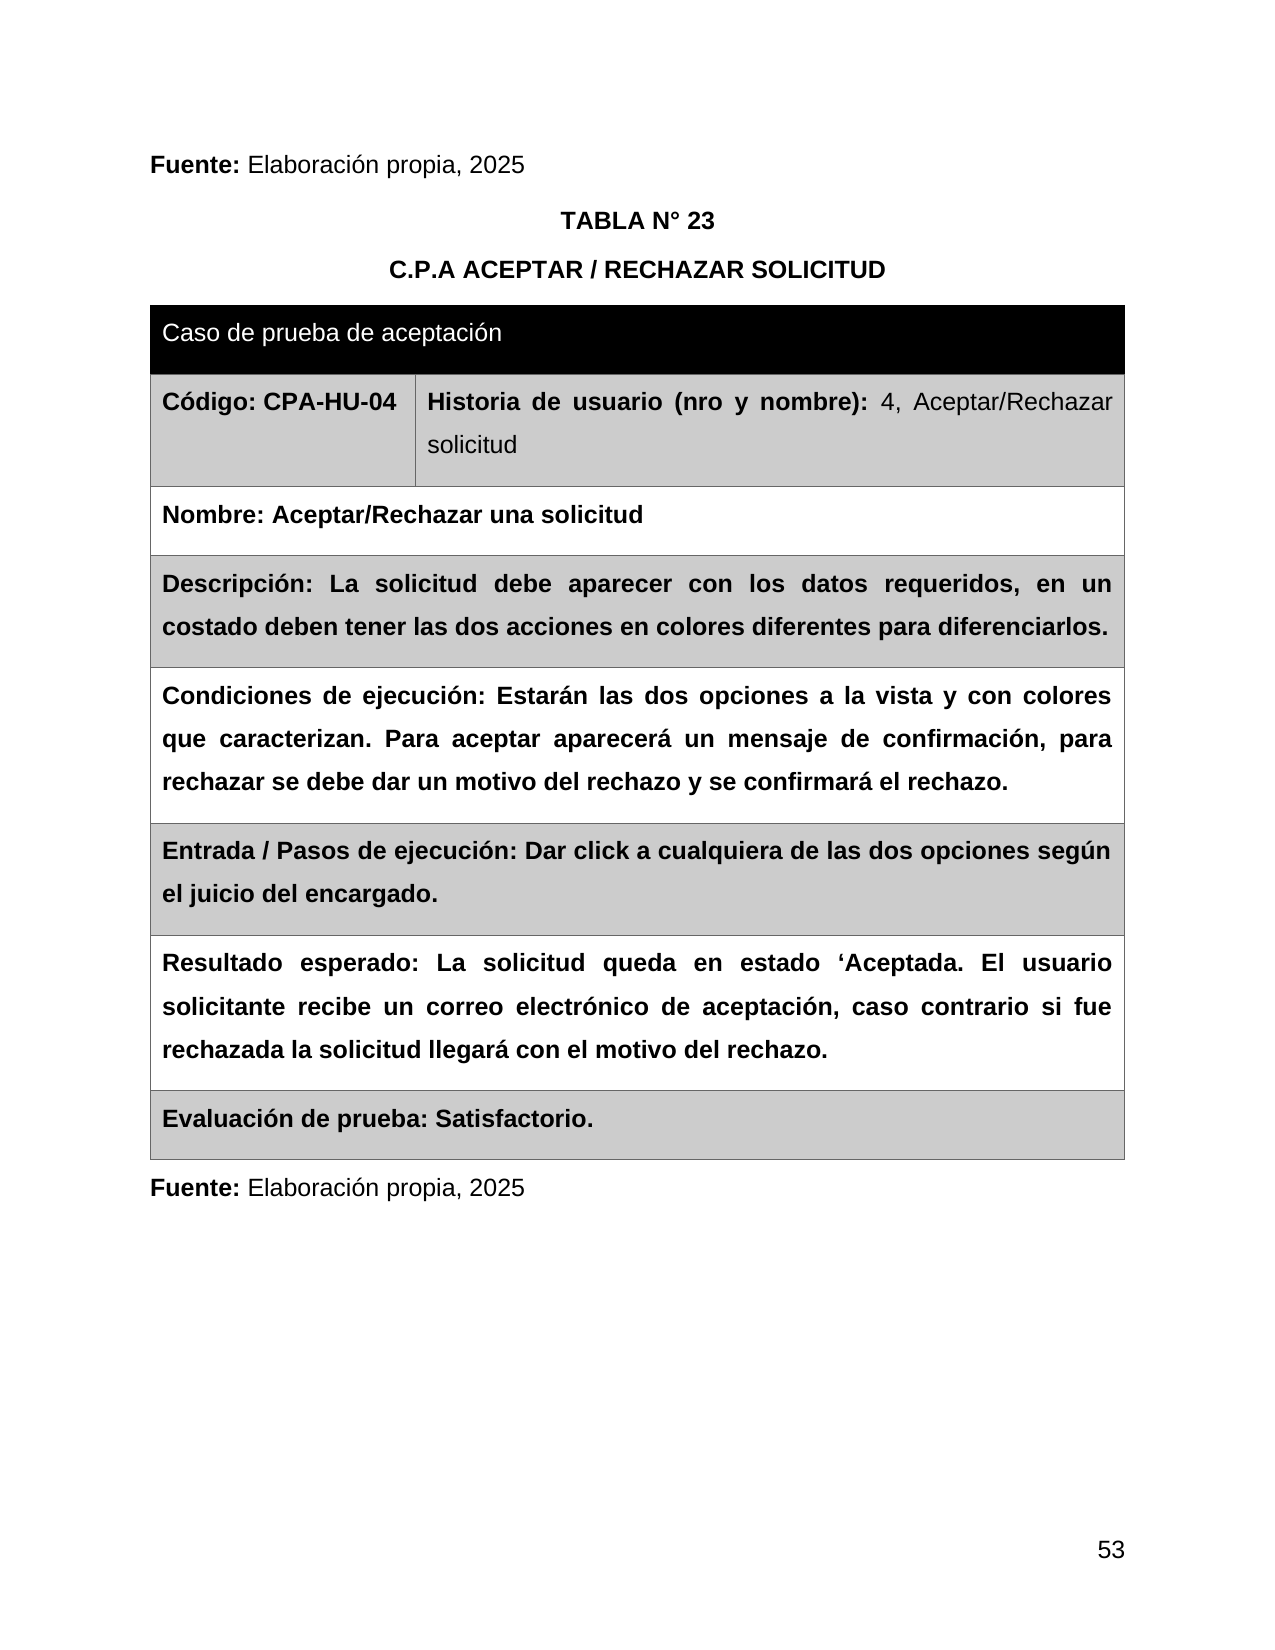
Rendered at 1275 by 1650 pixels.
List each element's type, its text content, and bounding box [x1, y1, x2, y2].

table_cell Evaluación de prueba: Satisfactorio. [151, 1091, 1124, 1159]
table_cell Entrada / Pasos de ejecución: Dar click a cualquiera de las dos opciones según el juicio del encargado. [151, 824, 1124, 935]
table_cell Descripción: La solicitud debe aparecer con los datos requeridos, en un costado deben tener las dos acciones en colores diferentes para diferenciarlos. [151, 556, 1124, 667]
table_cell Nombre: Aceptar/Rechazar una solicitud [151, 487, 1124, 555]
table_cell Código: CPA-HU-04 [151, 375, 415, 486]
text Fuente: Elaboración propia, 2025 [150, 1173, 1125, 1201]
table_cell Resultado esperado: La solicitud queda en estado ‘Aceptada. El usuario solicitante recibe un correo electrónico de aceptación, caso contrario si fue rechazada la solicitud llegará con el motivo del rechazo. [151, 936, 1124, 1090]
text TABLA N° 23 [150, 206, 1125, 234]
text C.P.A ACEPTAR / RECHAZAR SOLICITUD [150, 255, 1125, 284]
table_cell Historia de usuario (nro y nombre): 4, Aceptar/Rechazar solicitud [416, 375, 1124, 486]
text Fuente: Elaboración propia, 2025 [150, 150, 1125, 179]
table_cell Condiciones de ejecución: Estarán las dos opciones a la vista y con colores que caracterizan. Para aceptar aparecerá un mensaje de confirmación, para rechazar se debe dar un motivo del rechazo y se confirmará el rechazo. [151, 668, 1124, 823]
table_header Caso de prueba de aceptación [151, 306, 1124, 374]
